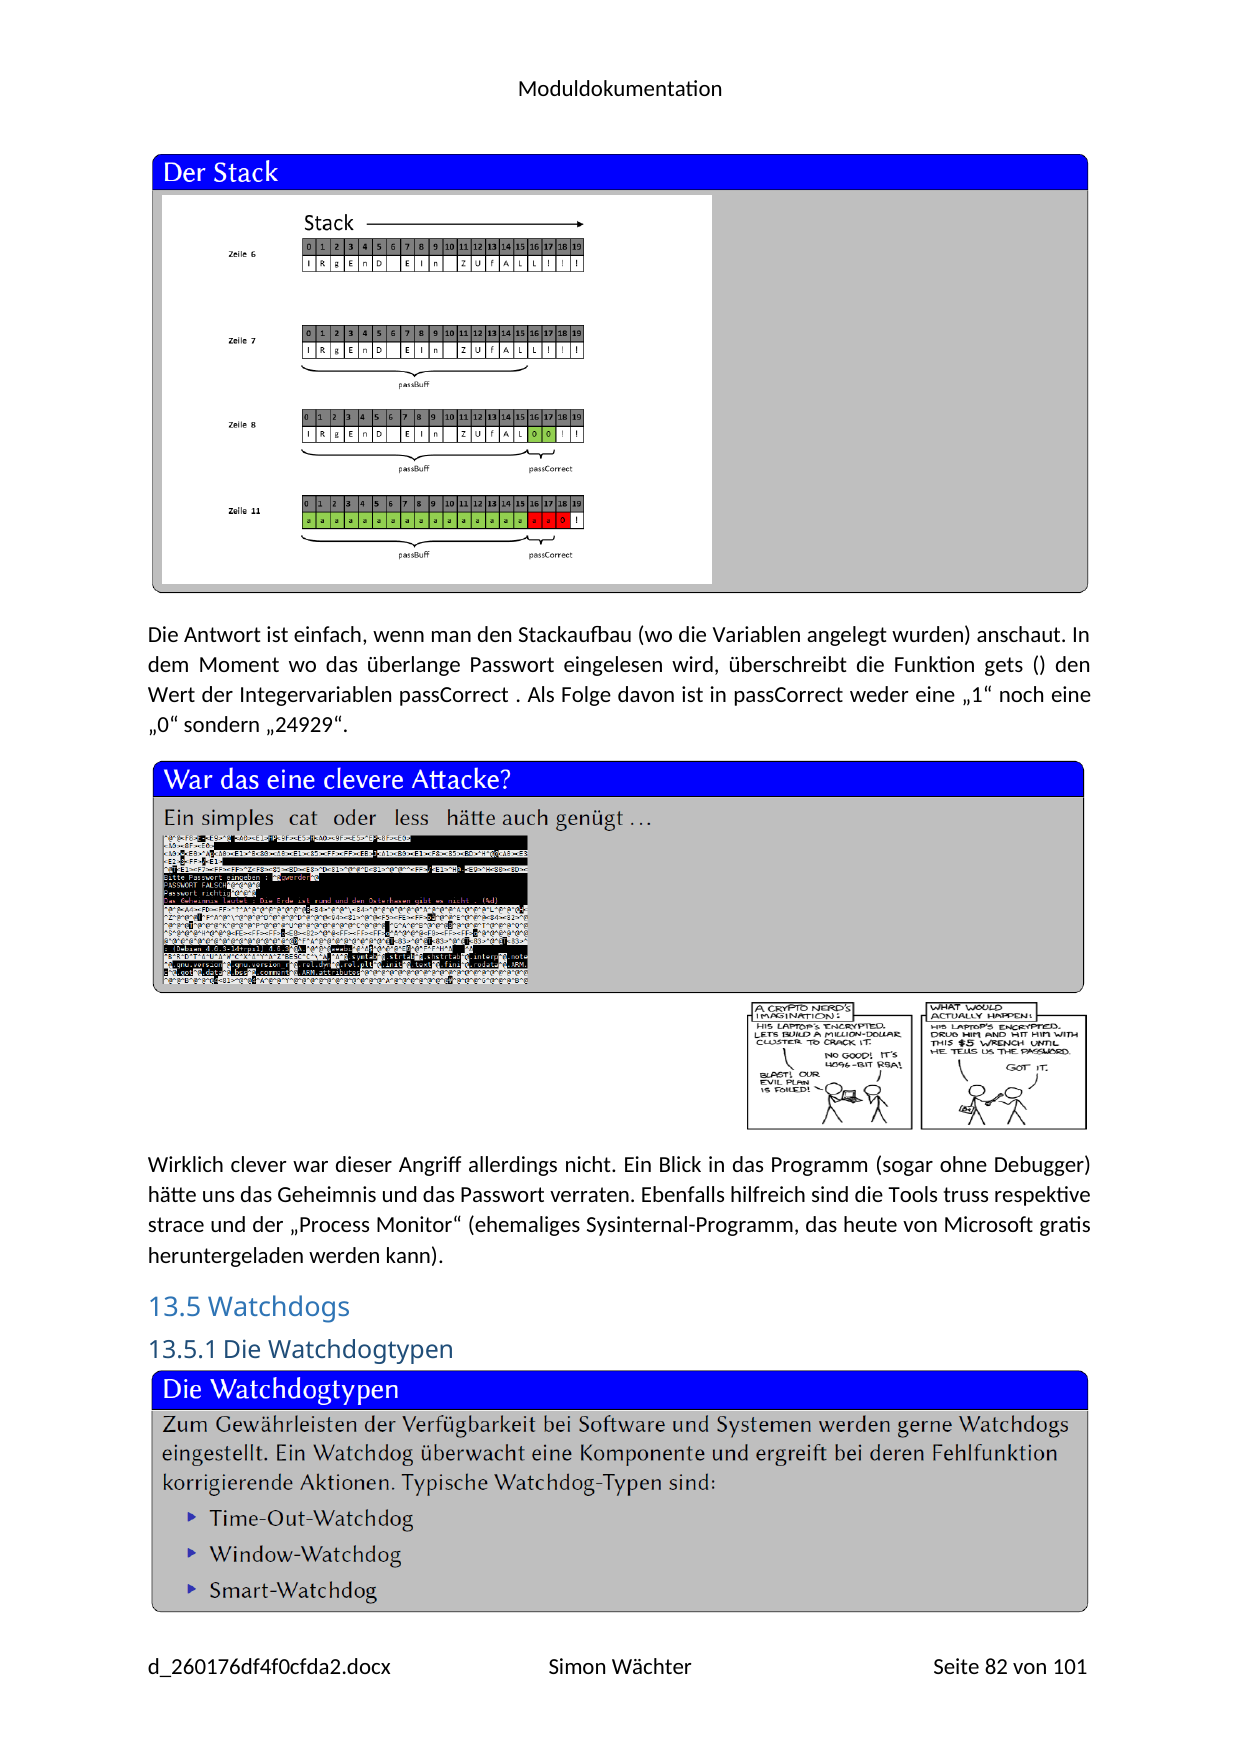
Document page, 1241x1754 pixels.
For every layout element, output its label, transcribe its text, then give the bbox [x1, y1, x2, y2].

picture [147, 147, 1093, 601]
subtitle Watchdogs [148, 1288, 1093, 1324]
text Wirklich clever war dieser Angriff allerdings nicht. Ein Blick in das Programm (sogar ohne Debugger) hätte uns das Geheimnis und das Passwort verraten. Ebenfalls hilfreich sind die Tools truss respektive strace und der „Process Monitor“ (ehemaliges Sysinternal-Programm, das heute von Microsoft gratis heruntergeladen werden kann). [148, 1150, 1093, 1269]
text Die Antwort ist einfach, wenn man den Stackaufbau (wo die Variablen angelegt wurden) anschaut. In dem Moment wo das überlange Passwort eingelesen wird, überschreibt die Funktion gets () den Wert der Integervariablen passCorrect . Als Folge davon ist in passCorrect weder eine „1“ noch eine „0“ sondern „24929“. [148, 620, 1093, 738]
picture [147, 757, 1093, 1132]
picture [147, 1368, 1093, 1619]
subtitle Die Watchdogtypen [148, 1332, 1093, 1366]
